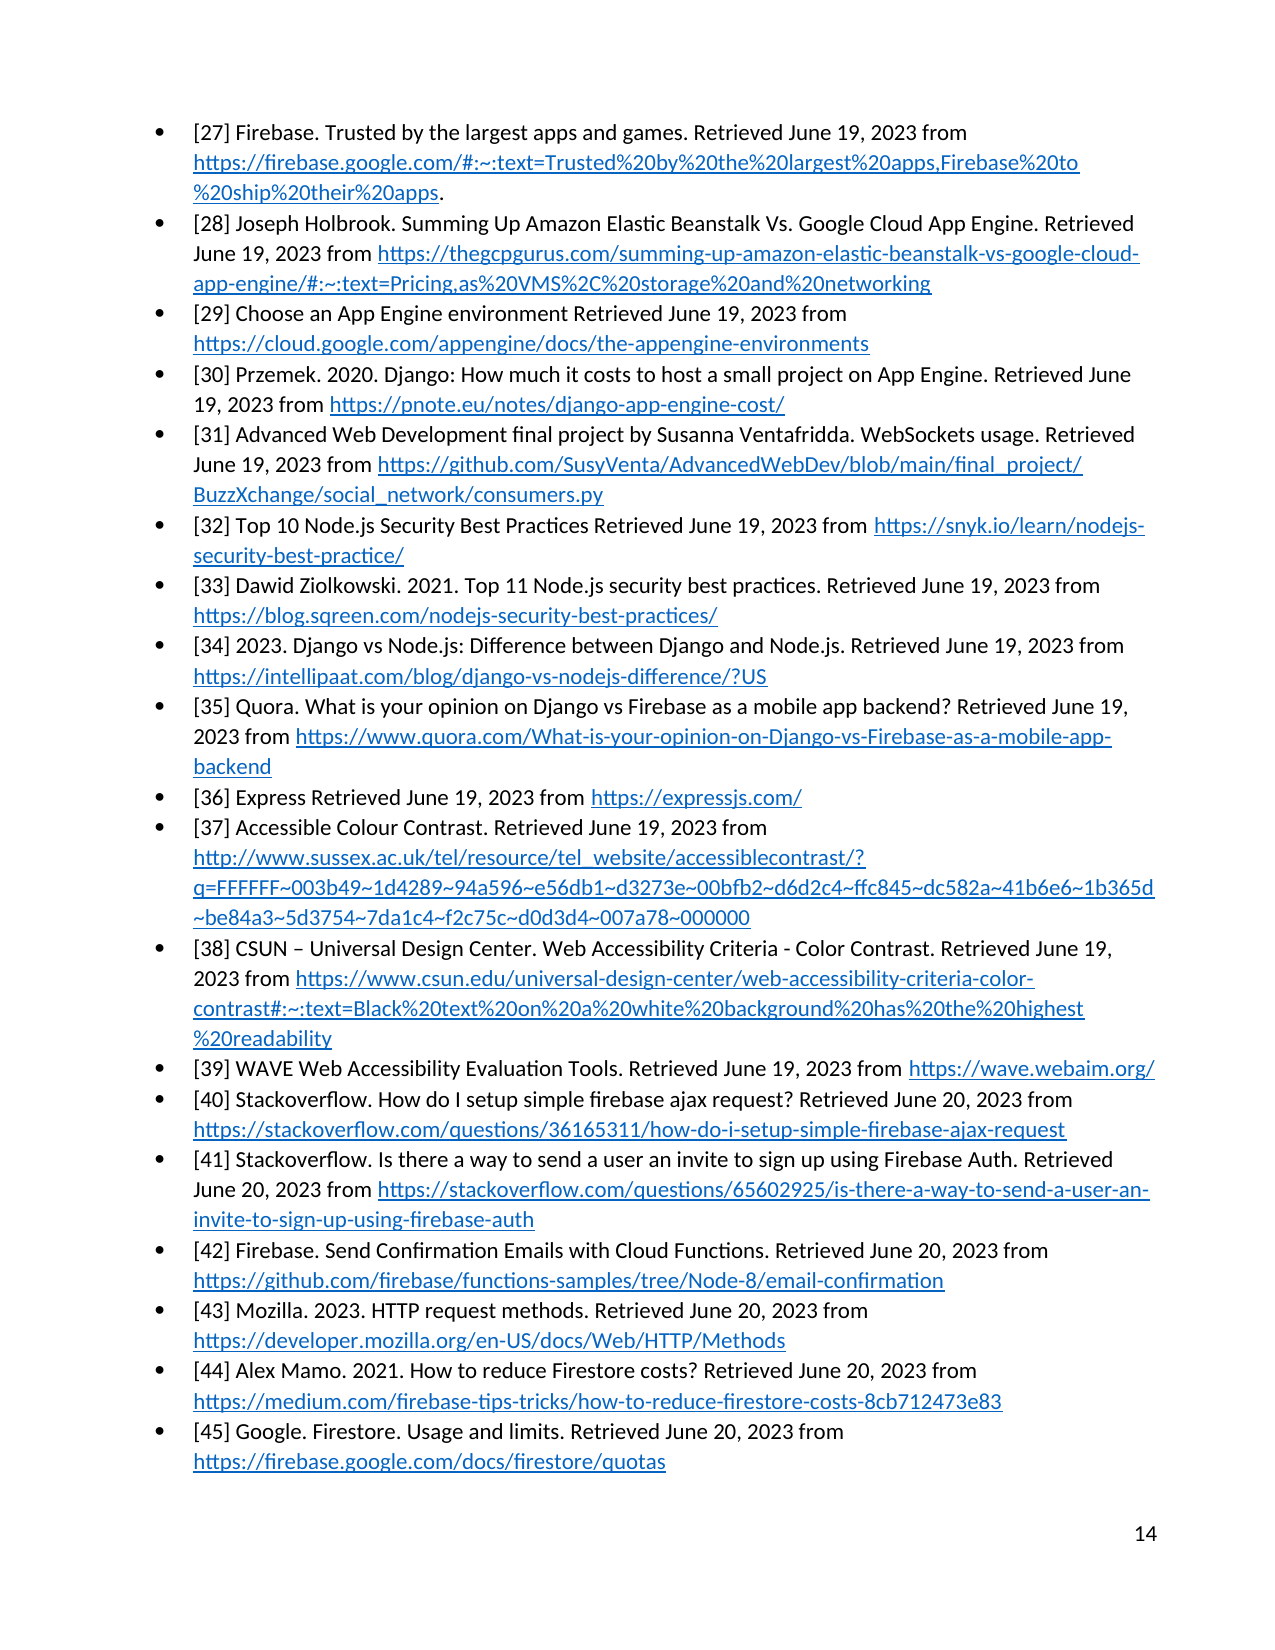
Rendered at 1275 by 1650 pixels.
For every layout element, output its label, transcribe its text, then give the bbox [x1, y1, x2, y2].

list [30] Przemek. 2020. Django: How much it costs to host a small project on App Engine. Retrieved June 19, 2023 from https://pnote.eu/notes/django-app-engine-cost/ [156, 360, 1157, 418]
list [37] Accessible Colour Contrast. Retrieved June 19, 2023 from http://www.sussex.ac.uk/tel/resource/tel_website/accessiblecontrast/?q=FFFFFF~003b49~1d4289~94a596~e56db1~d3273e~00bfb2~d6d2c4~ffc845~dc582a~41b6e6~1b365d~be84a3~5d3754~7da1c4~f2c75c~d0d3d4~007a78~000000 [156, 813, 1157, 932]
list [38] CSUN – Universal Design Center. Web Accessibility Criteria - Color Contrast. Retrieved June 19, 2023 from https://www.csun.edu/universal-design-center/web-accessibility-criteria-color-contrast#:~:text=Black%20text%20on%20a%20white%20background%20has%20the%20highest%20readability [156, 934, 1157, 1052]
list [45] Google. Firestore. Usage and limits. Retrieved June 20, 2023 from https://firebase.google.com/docs/firestore/quotas [156, 1417, 1157, 1475]
list [28] Joseph Holbrook. Summing Up Amazon Elastic Beanstalk Vs. Google Cloud App Engine. Retrieved June 19, 2023 from https://thegcpgurus.com/summing-up-amazon-elastic-beanstalk-vs-google-cloud-app-engine/#:~:text=Pricing,as%20VMS%2C%20storage%20and%20networking [156, 209, 1157, 297]
list [32] Top 10 Node.js Security Best Practices Retrieved June 19, 2023 from https://snyk.io/learn/nodejs-security-best-practice/ [156, 511, 1157, 569]
list [33] Dawid Ziolkowski. 2021. Top 11 Node.js security best practices. Retrieved June 19, 2023 from https://blog.sqreen.com/nodejs-security-best-practices/ [156, 571, 1157, 629]
list [44] Alex Mamo. 2021. How to reduce Firestore costs? Retrieved June 20, 2023 from https://medium.com/firebase-tips-tricks/how-to-reduce-firestore-costs-8cb712473e83 [156, 1357, 1157, 1415]
list [41] Stackoverflow. Is there a way to send a user an invite to sign up using Firebase Auth. Retrieved June 20, 2023 from https://stackoverflow.com/questions/65602925/is-there-a-way-to-send-a-user-an-invite-to-sign-up-using-firebase-auth [156, 1145, 1157, 1234]
list [27] Firebase. Trusted by the largest apps and games. Retrieved June 19, 2023 from https://firebase.google.com/#:~:text=Trusted%20by%20the%20largest%20apps,Firebase%20to%20ship%20their%20apps. [156, 118, 1157, 207]
list [42] Firebase. Send Confirmation Emails with Cloud Functions. Retrieved June 20, 2023 from https://github.com/firebase/functions-samples/tree/Node-8/email-confirmation [156, 1236, 1157, 1294]
list [29] Choose an App Engine environment Retrieved June 19, 2023 from https://cloud.google.com/appengine/docs/the-appengine-environments [156, 299, 1157, 358]
list [43] Mozilla. 2023. HTTP request methods. Retrieved June 20, 2023 from https://developer.mozilla.org/en-US/docs/Web/HTTP/Methods [156, 1296, 1157, 1354]
list [31] Advanced Web Development final project by Susanna Ventafridda. WebSockets usage. Retrieved June 19, 2023 from https://github.com/SusyVenta/AdvancedWebDev/blob/main/final_project/BuzzXchange/social_network/consumers.py [156, 420, 1157, 509]
list [40] Stackoverflow. How do I setup simple firebase ajax request? Retrieved June 20, 2023 from https://stackoverflow.com/questions/36165311/how-do-i-setup-simple-firebase-ajax-request [156, 1085, 1157, 1143]
list [36] Express Retrieved June 19, 2023 from https://expressjs.com/ [156, 783, 1157, 811]
list [39] WAVE Web Accessibility Evaluation Tools. Retrieved June 19, 2023 from https://wave.webaim.org/ [156, 1054, 1157, 1083]
list [35] Quora. What is your opinion on Django vs Firebase as a mobile app backend? Retrieved June 19, 2023 from https://www.quora.com/What-is-your-opinion-on-Django-vs-Firebase-as-a-mobile-app-backend [156, 692, 1157, 781]
list [34] 2023. Django vs Node.js: Difference between Django and Node.js. Retrieved June 19, 2023 from https://intellipaat.com/blog/django-vs-nodejs-difference/?US [156, 632, 1157, 690]
